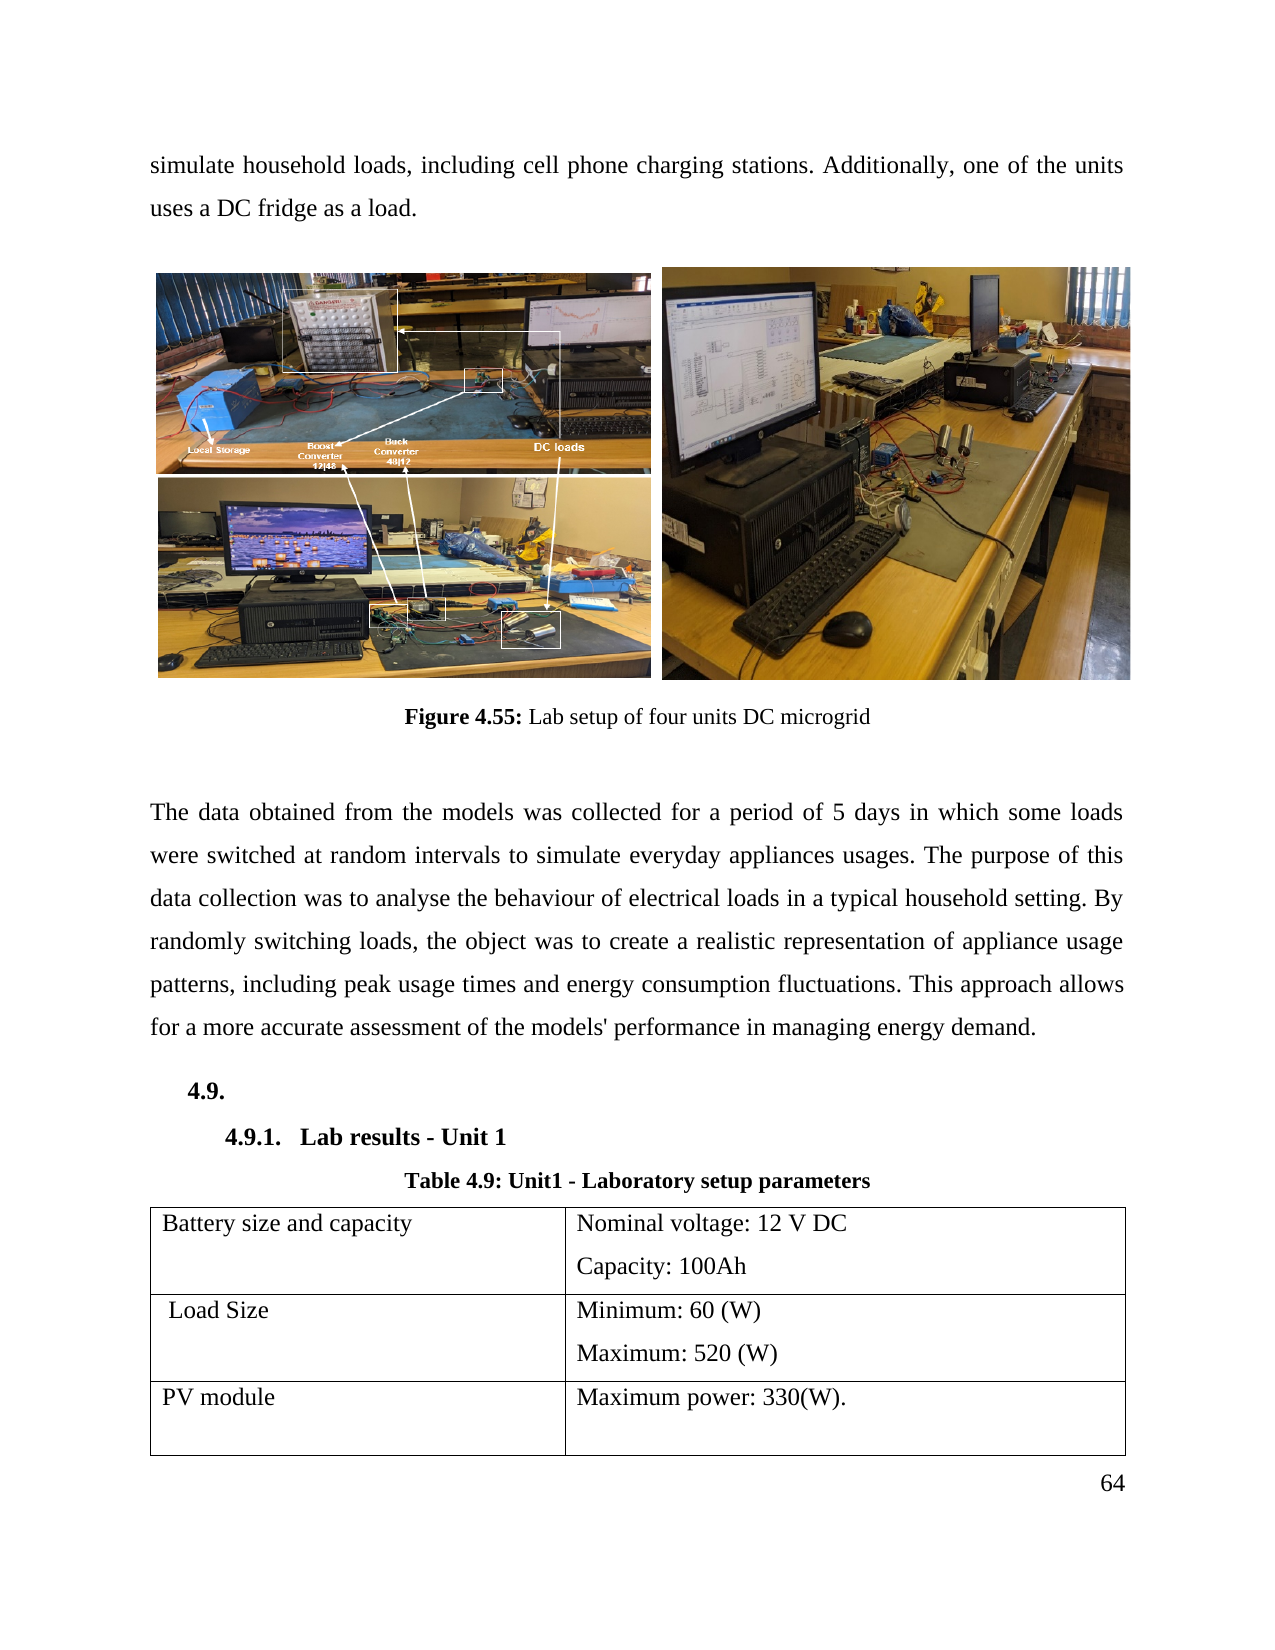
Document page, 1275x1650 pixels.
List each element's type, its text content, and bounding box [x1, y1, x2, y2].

table_header Nominal voltage: 12 V DC Capacity: 100Ah [566, 1208, 1125, 1294]
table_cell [566, 1382, 1125, 1455]
table_header Battery size and capacity [151, 1208, 565, 1294]
text The data obtained from the models was collected for a period of 5 days in which some loads were switched at random intervals to simulate everyday appliances usages. The purpose of this data collection was to analyse the behaviour of electrical loads in a typical household setting. By randomly switching loads, the object was to create a realistic representation of appliance usage patterns, including peak usage times and energy consumption fluctuations. This approach allows for a more accurate assessment of the models' performance in managing energy demand. [150, 797, 1125, 1041]
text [150, 150, 1125, 222]
subtitle Lab results - Unit 1 [225, 1122, 1125, 1151]
picture [150, 266, 651, 680]
table_cell Minimum: 60 (W) Maximum: 520 (W) [566, 1295, 1125, 1381]
picture [662, 267, 1131, 680]
table_cell Load Size [151, 1295, 565, 1381]
table_cell PV module [151, 1382, 565, 1455]
